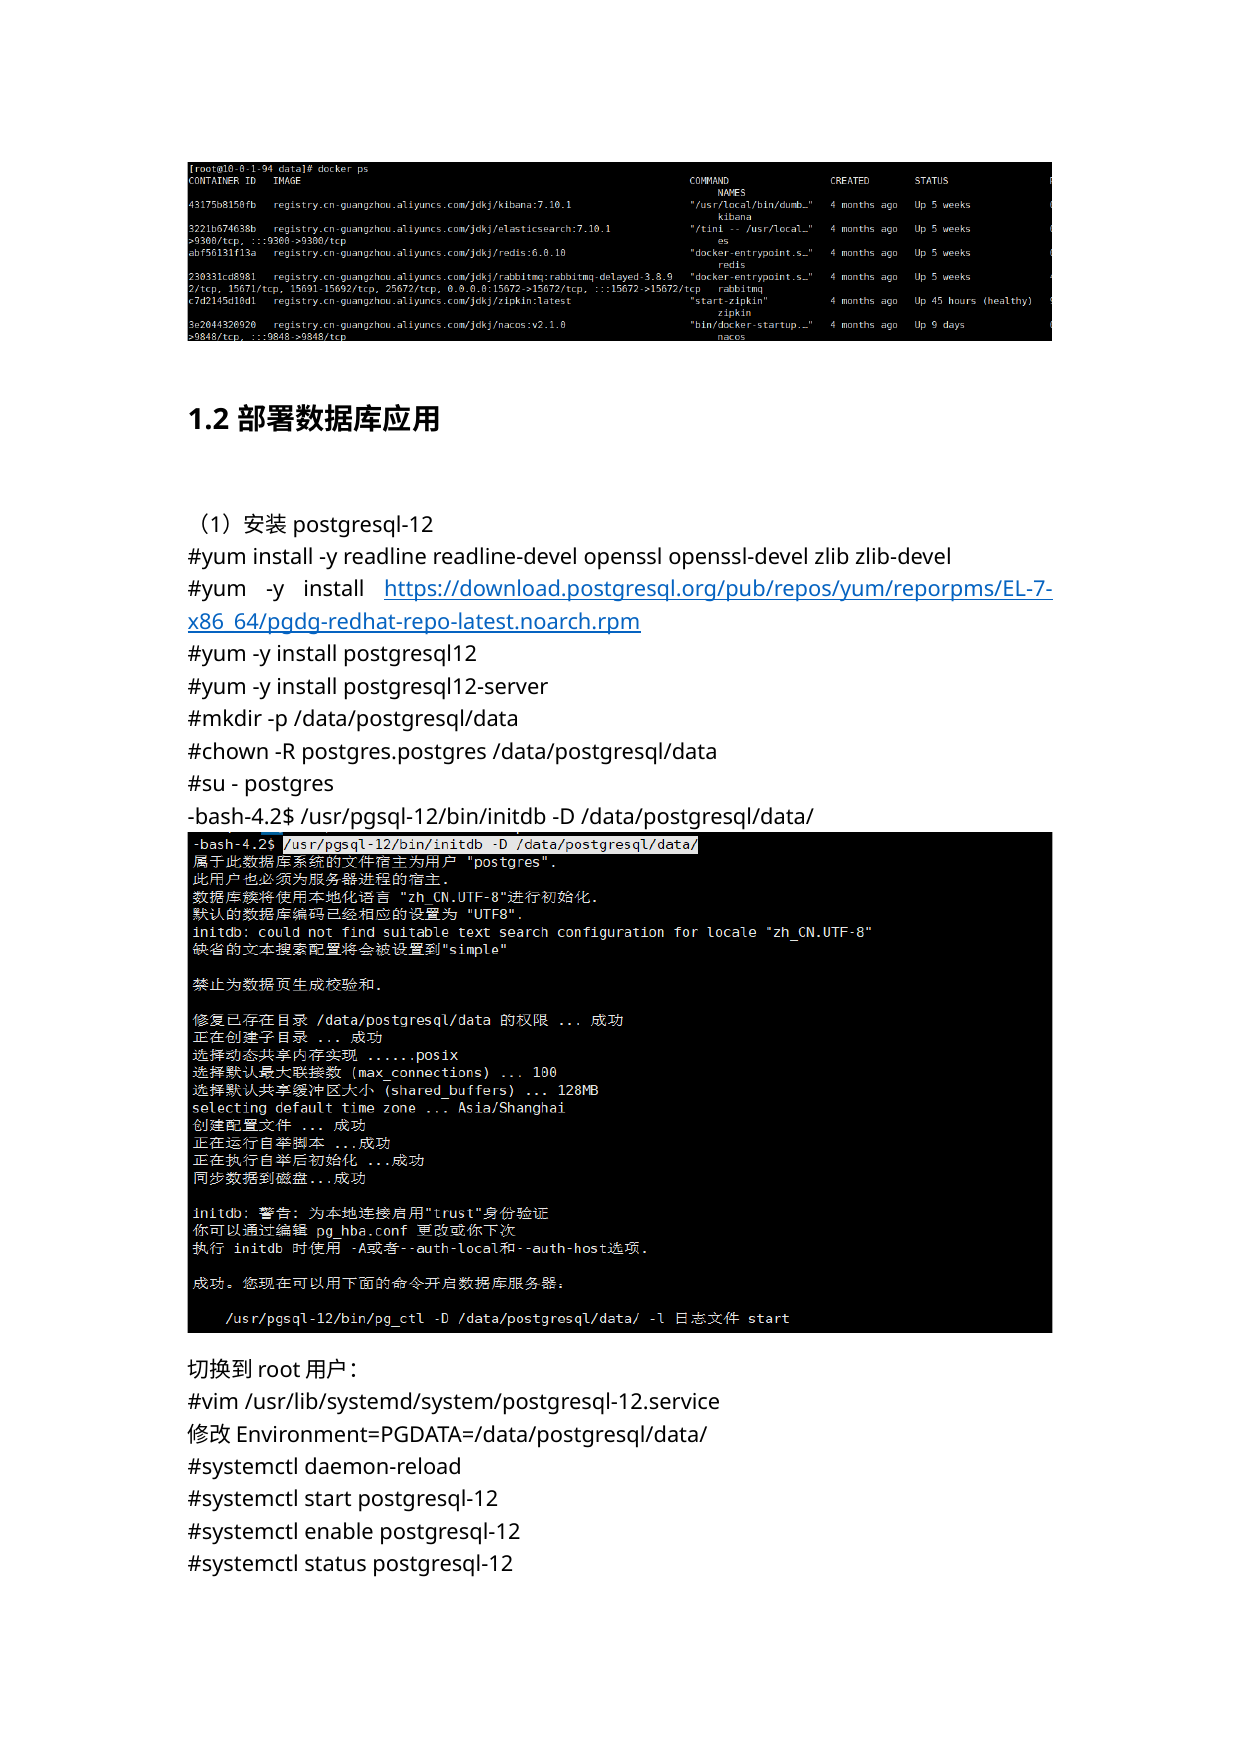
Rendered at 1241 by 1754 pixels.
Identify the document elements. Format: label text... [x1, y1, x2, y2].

list #systemctl enable postgresql-12 [187, 1514, 1053, 1547]
list #yum -y install postgresql12 [187, 637, 1053, 669]
picture [187, 162, 1052, 341]
list #mkdir -p /data/postgresql/data [187, 702, 1053, 734]
list 修改Environment=PGDATA=/data/postgresql/data/ [187, 1417, 1053, 1449]
list -bash-4.2$ /usr/pgsql-12/bin/initdb -D /data/postgresql/data/ [187, 799, 1053, 832]
list #su - postgres [187, 767, 1053, 799]
text （1）安装 postgresql-12 [187, 507, 1053, 539]
list #yum -y install https://download.postgresql.org/pub/repos/yum/reporpms/EL-7-x86_64/pgdg-redhat-repo-latest.noarch.rpm [187, 572, 1053, 637]
list #yum install -y readline readline-devel openssl openssl-devel zlib zlib-devel [187, 539, 1053, 572]
list #systemctl start postgresql-12 [187, 1482, 1053, 1514]
list #vim /usr/lib/systemd/system/postgresql-12.service [187, 1384, 1053, 1417]
list 切换到root用户： [187, 1352, 1053, 1384]
list #yum -y install postgresql12-server [187, 669, 1053, 702]
list #chown -R postgres.postgres /data/postgresql/data [187, 734, 1053, 767]
picture [187, 832, 1053, 1333]
subtitle 1.2 部署数据库应用 [187, 384, 1053, 449]
list #systemctl status postgresql-12 [187, 1547, 1053, 1579]
list #systemctl daemon-reload [187, 1449, 1053, 1482]
